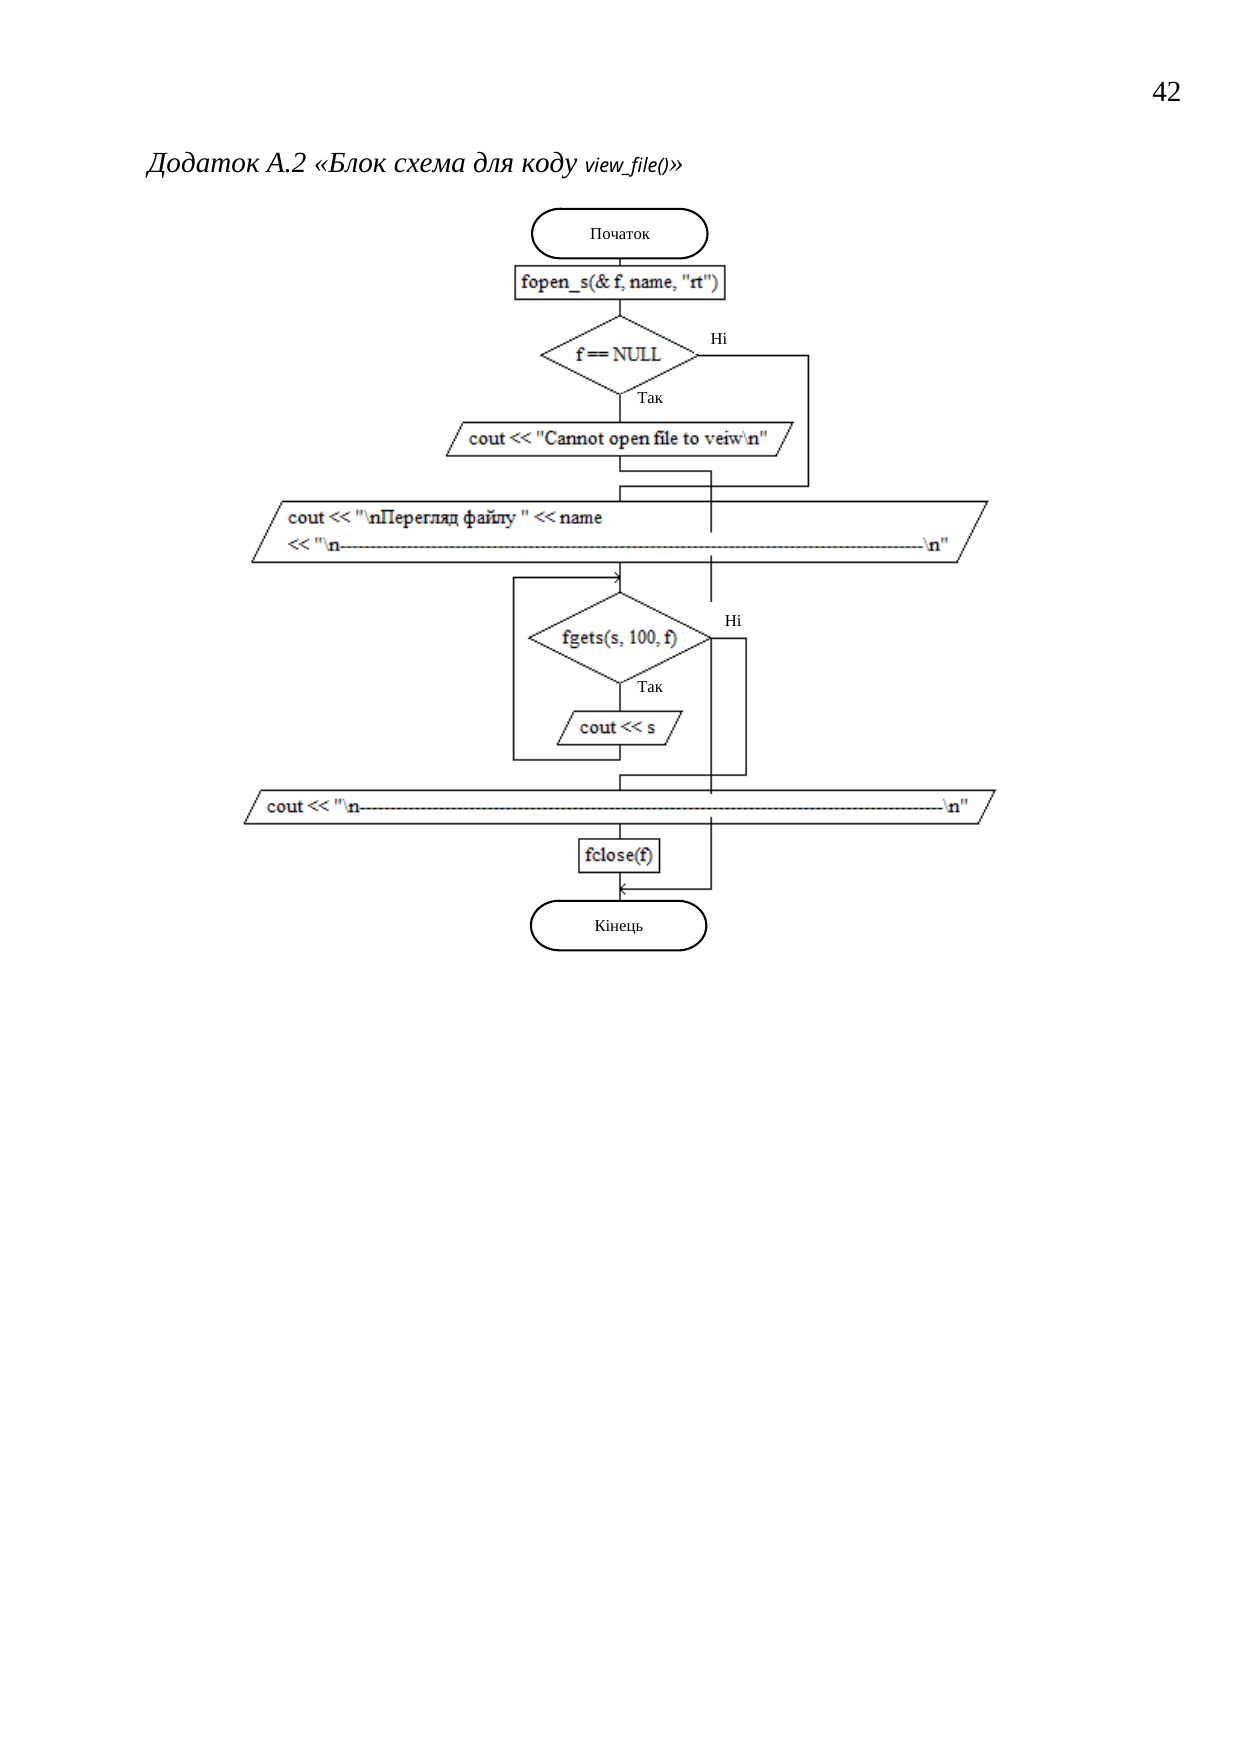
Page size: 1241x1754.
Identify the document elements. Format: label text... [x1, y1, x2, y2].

picture [229, 259, 1010, 904]
subtitle Додаток A.2 «Блок схема для коду view_file()» [148, 145, 1181, 179]
